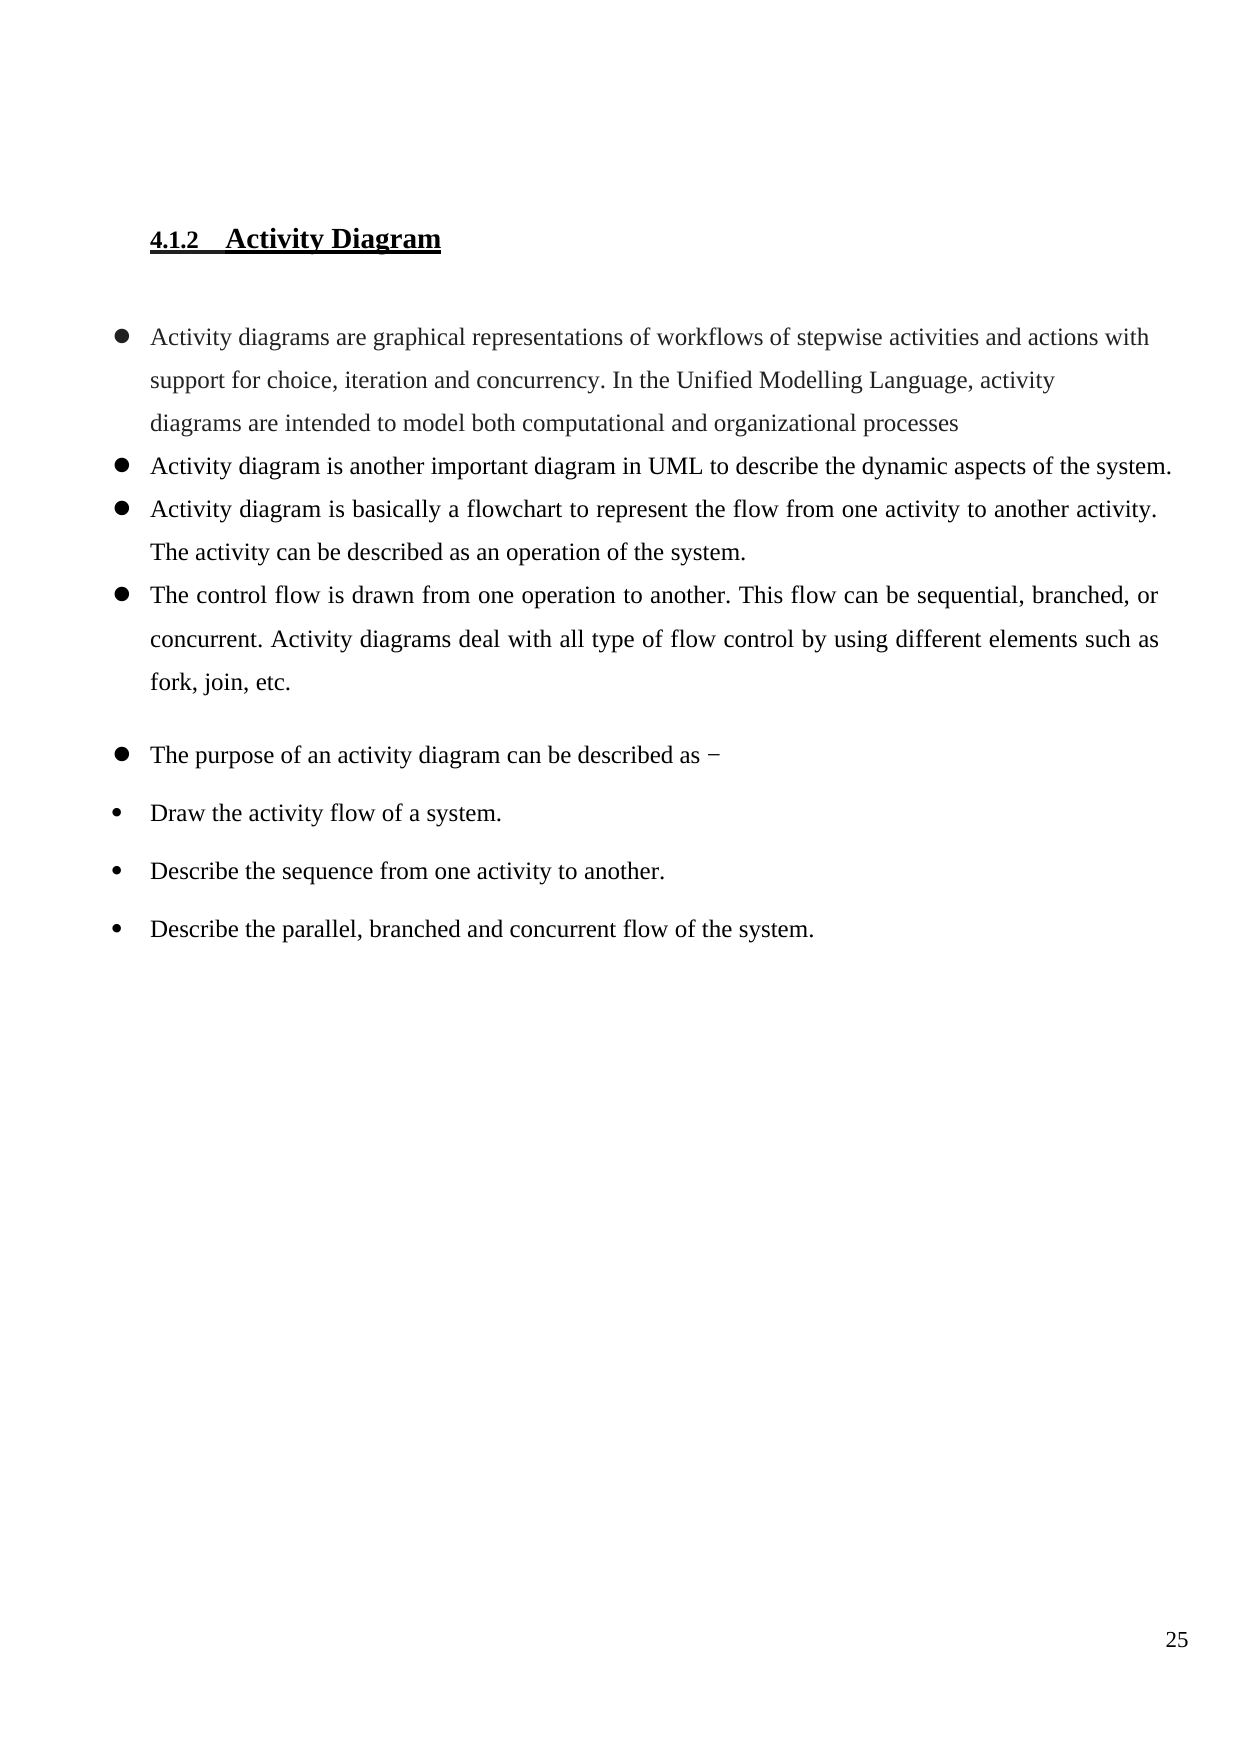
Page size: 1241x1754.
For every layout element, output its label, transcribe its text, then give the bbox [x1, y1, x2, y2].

list Activity diagram is basically a flowchart to represent the flow from one activity to another activity. The activity can be described as an operation of the system. [112, 494, 1160, 566]
list The purpose of an activity diagram can be described as − [112, 740, 1188, 768]
list Activity diagrams are graphical representations of workflows of stepwise activities and actions with support for choice, iteration and concurrency. In the Unified Modelling Language, activity diagrams are intended to model both computational and organizational processes [112, 322, 1150, 437]
list Activity Diagram [150, 221, 1188, 255]
list Describe the sequence from one activity to another. [112, 856, 1188, 885]
list Describe the parallel, branched and concurrent flow of the system. [112, 914, 1188, 943]
list Draw the activity flow of a system. [112, 798, 1188, 827]
list The control flow is drawn from one operation to another. This flow can be sequential, branched, or concurrent. Activity diagrams deal with all type of flow control by using different elements such as fork, join, etc. [112, 581, 1160, 696]
list Activity diagram is another important diagram in UML to describe the dynamic aspects of the system. [112, 451, 1188, 480]
